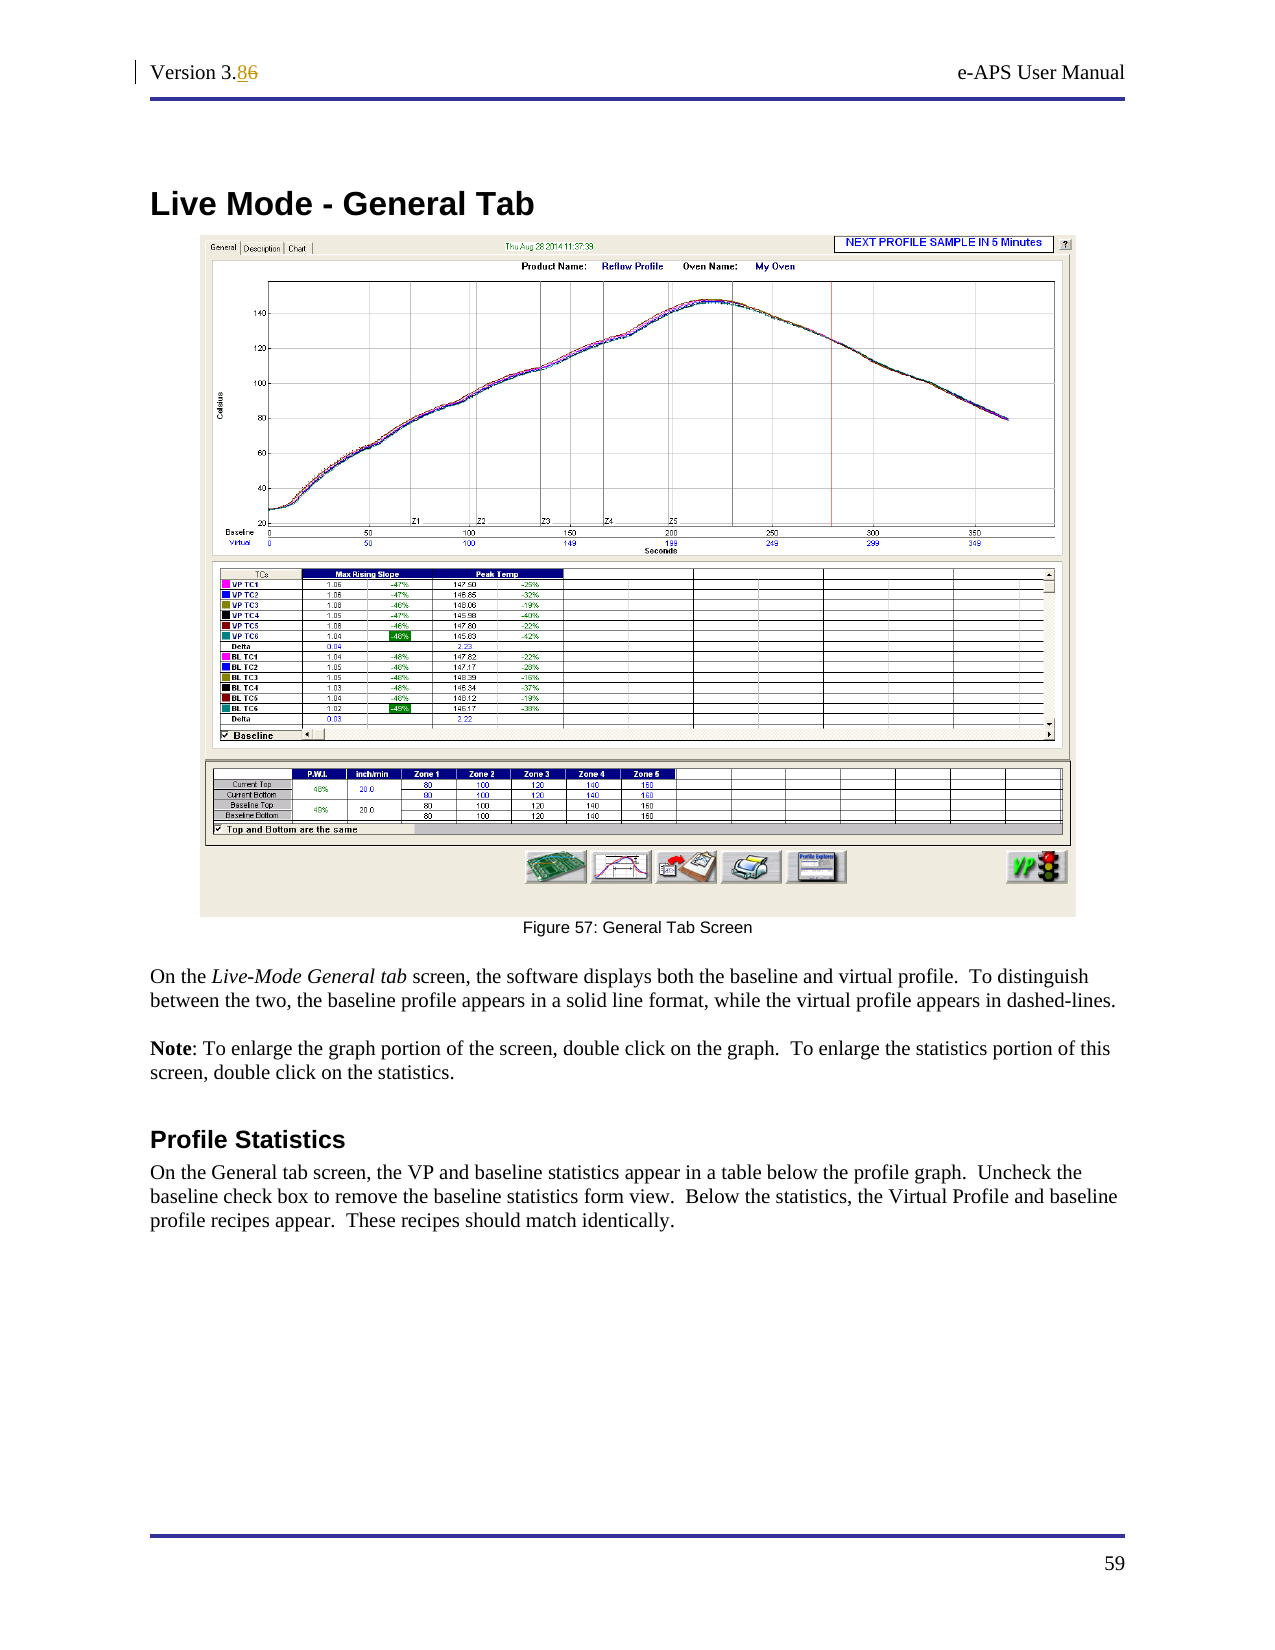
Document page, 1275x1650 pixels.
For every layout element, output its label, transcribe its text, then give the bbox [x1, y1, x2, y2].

picture [199, 235, 1076, 917]
text On the Live-Mode General tab screen, the software displays both the baseline and virtual profile. To distinguish between the two, the baseline profile appears in a solid line format, while the virtual profile appears in dashed-lines. [150, 964, 1125, 1012]
text Figure 57: General Tab Screen [150, 918, 1125, 937]
subtitle Live Mode - General Tab [150, 184, 1125, 222]
text On the General tab screen, the VP and baseline statistics appear in a table below the profile graph. Uncheck the baseline check box to remove the baseline statistics form view. Below the statistics, the Virtual Profile and baseline profile recipes appear. These recipes should match identically. [150, 1160, 1125, 1232]
text Note: To enlarge the graph portion of the screen, double click on the graph. To enlarge the statistics portion of this screen, double click on the statistics. [150, 1036, 1125, 1084]
subtitle Profile Statistics [150, 1125, 1125, 1153]
